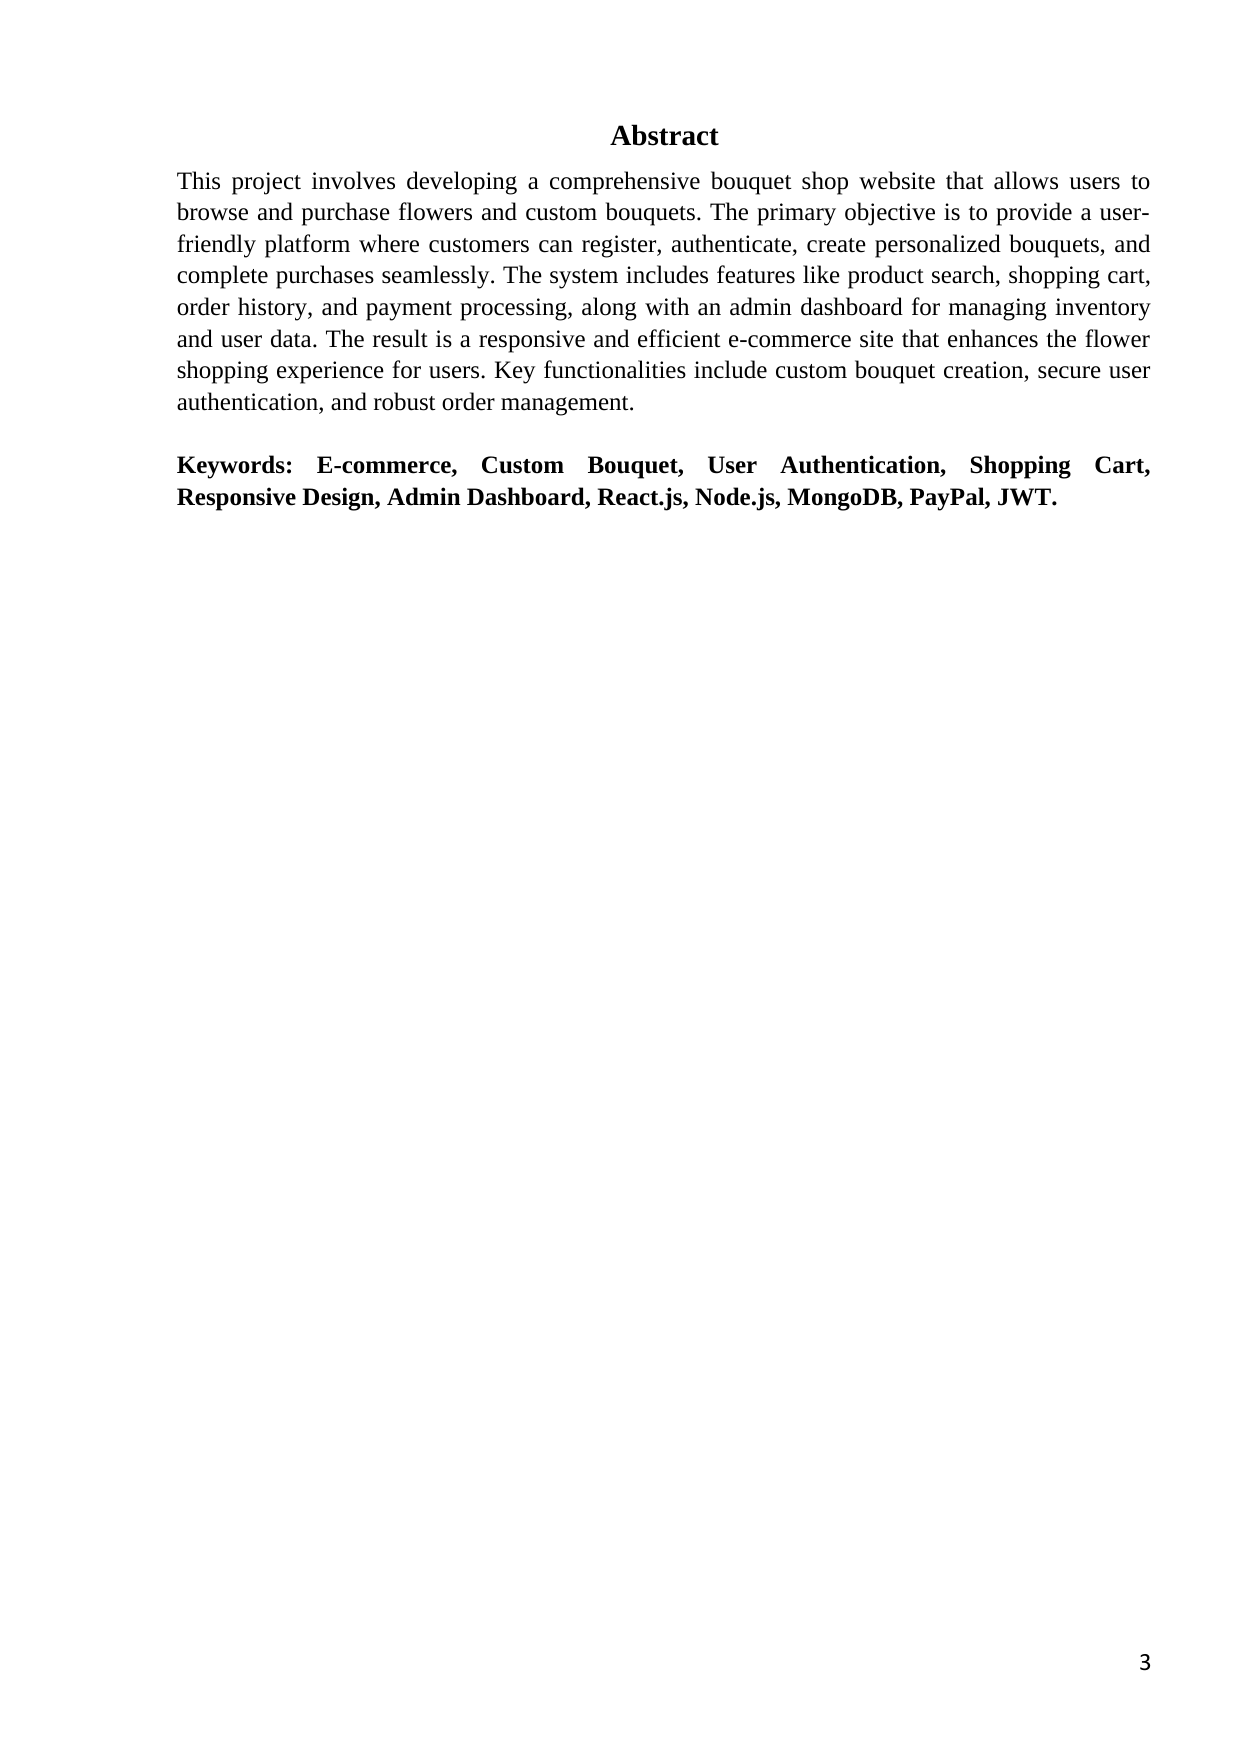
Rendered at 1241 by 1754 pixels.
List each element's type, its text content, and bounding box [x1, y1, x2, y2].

text This project involves developing a comprehensive bouquet shop website that allows users to browse and purchase flowers and custom bouquets. The primary objective is to provide a user-friendly platform where customers can register, authenticate, create personalized bouquets, and complete purchases seamlessly. The system includes features like product search, shopping cart, order history, and payment processing, along with an admin dashboard for managing inventory and user data. The result is a responsive and efficient e-commerce site that enhances the flower shopping experience for users. Key functionalities include custom bouquet creation, secure user authentication, and robust order management. [177, 166, 1152, 416]
subtitle Abstract [177, 118, 1152, 152]
text Keywords: E-commerce, Custom Bouquet, User Authentication, Shopping Cart, Responsive Design, Admin Dashboard, React.js, Node.js, MongoDB, PayPal, JWT. [177, 451, 1152, 511]
